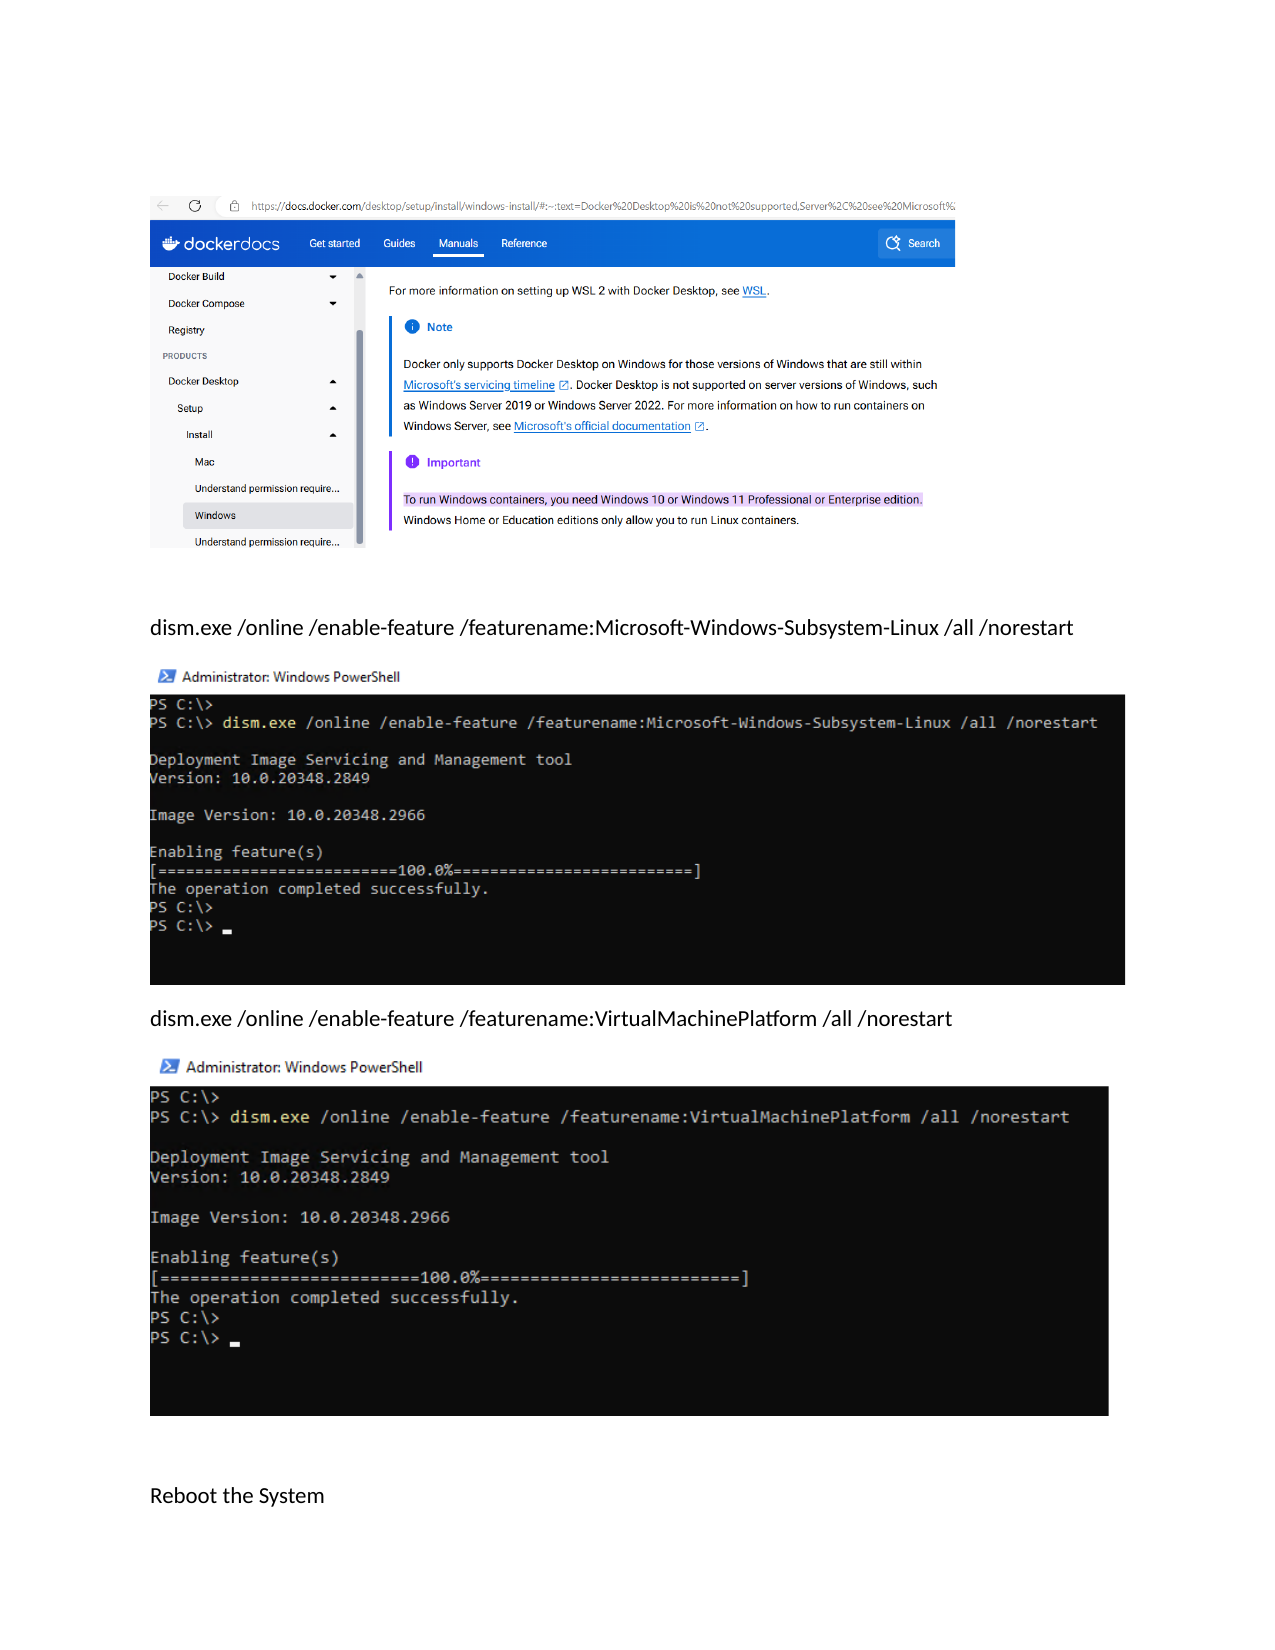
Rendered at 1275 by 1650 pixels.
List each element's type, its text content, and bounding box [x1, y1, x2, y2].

text dism.exe /online /enable-feature /featurename:VirtualMachinePlatform /all /norestart [150, 1004, 1125, 1032]
picture [150, 660, 1125, 985]
text Reboot the System [150, 1481, 1125, 1509]
picture [150, 196, 955, 548]
picture [150, 1050, 1109, 1416]
text dism.exe /online /enable-feature /featurename:Microsoft-Windows-Subsystem-Linux /all /norestart [150, 613, 1125, 641]
